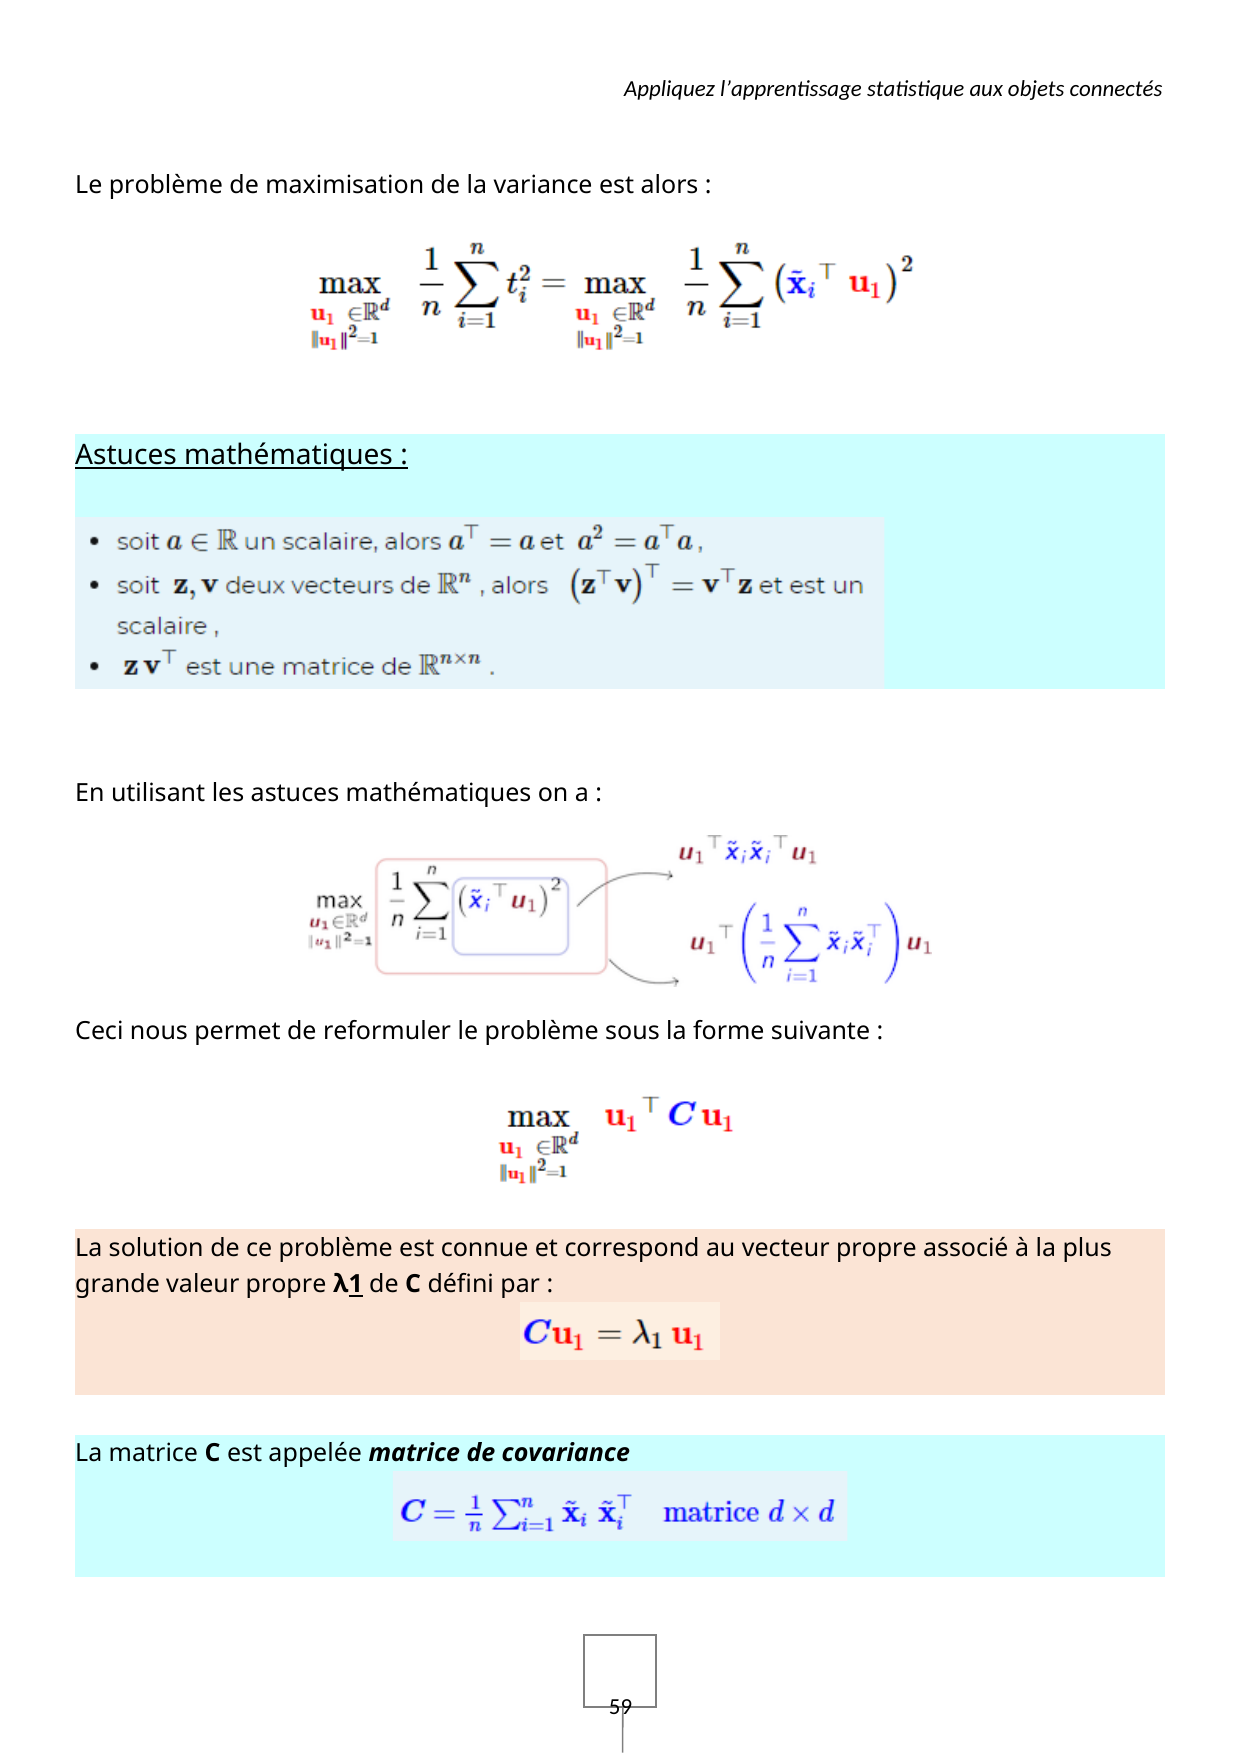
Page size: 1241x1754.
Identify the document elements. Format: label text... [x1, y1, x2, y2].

picture [392, 1471, 848, 1541]
text La solution de ce problème est connue et correspond au vecteur propre associé à la plus grande valeur propre λ1 de C défini par : [75, 1229, 1165, 1300]
picture [477, 1072, 764, 1204]
picture [308, 835, 932, 987]
picture [298, 226, 942, 372]
text Astuces mathématiques : [75, 434, 1165, 473]
text En utilisant les astuces mathématiques on a : [75, 775, 1165, 809]
text Ceci nous permet de reformuler le problème sous la forme suivante : [75, 1012, 1165, 1046]
text La matrice C est appelée matrice de covariance [75, 1435, 1165, 1469]
text Le problème de maximisation de la variance est alors : [75, 167, 1165, 201]
picture [75, 517, 885, 689]
picture [520, 1302, 720, 1360]
